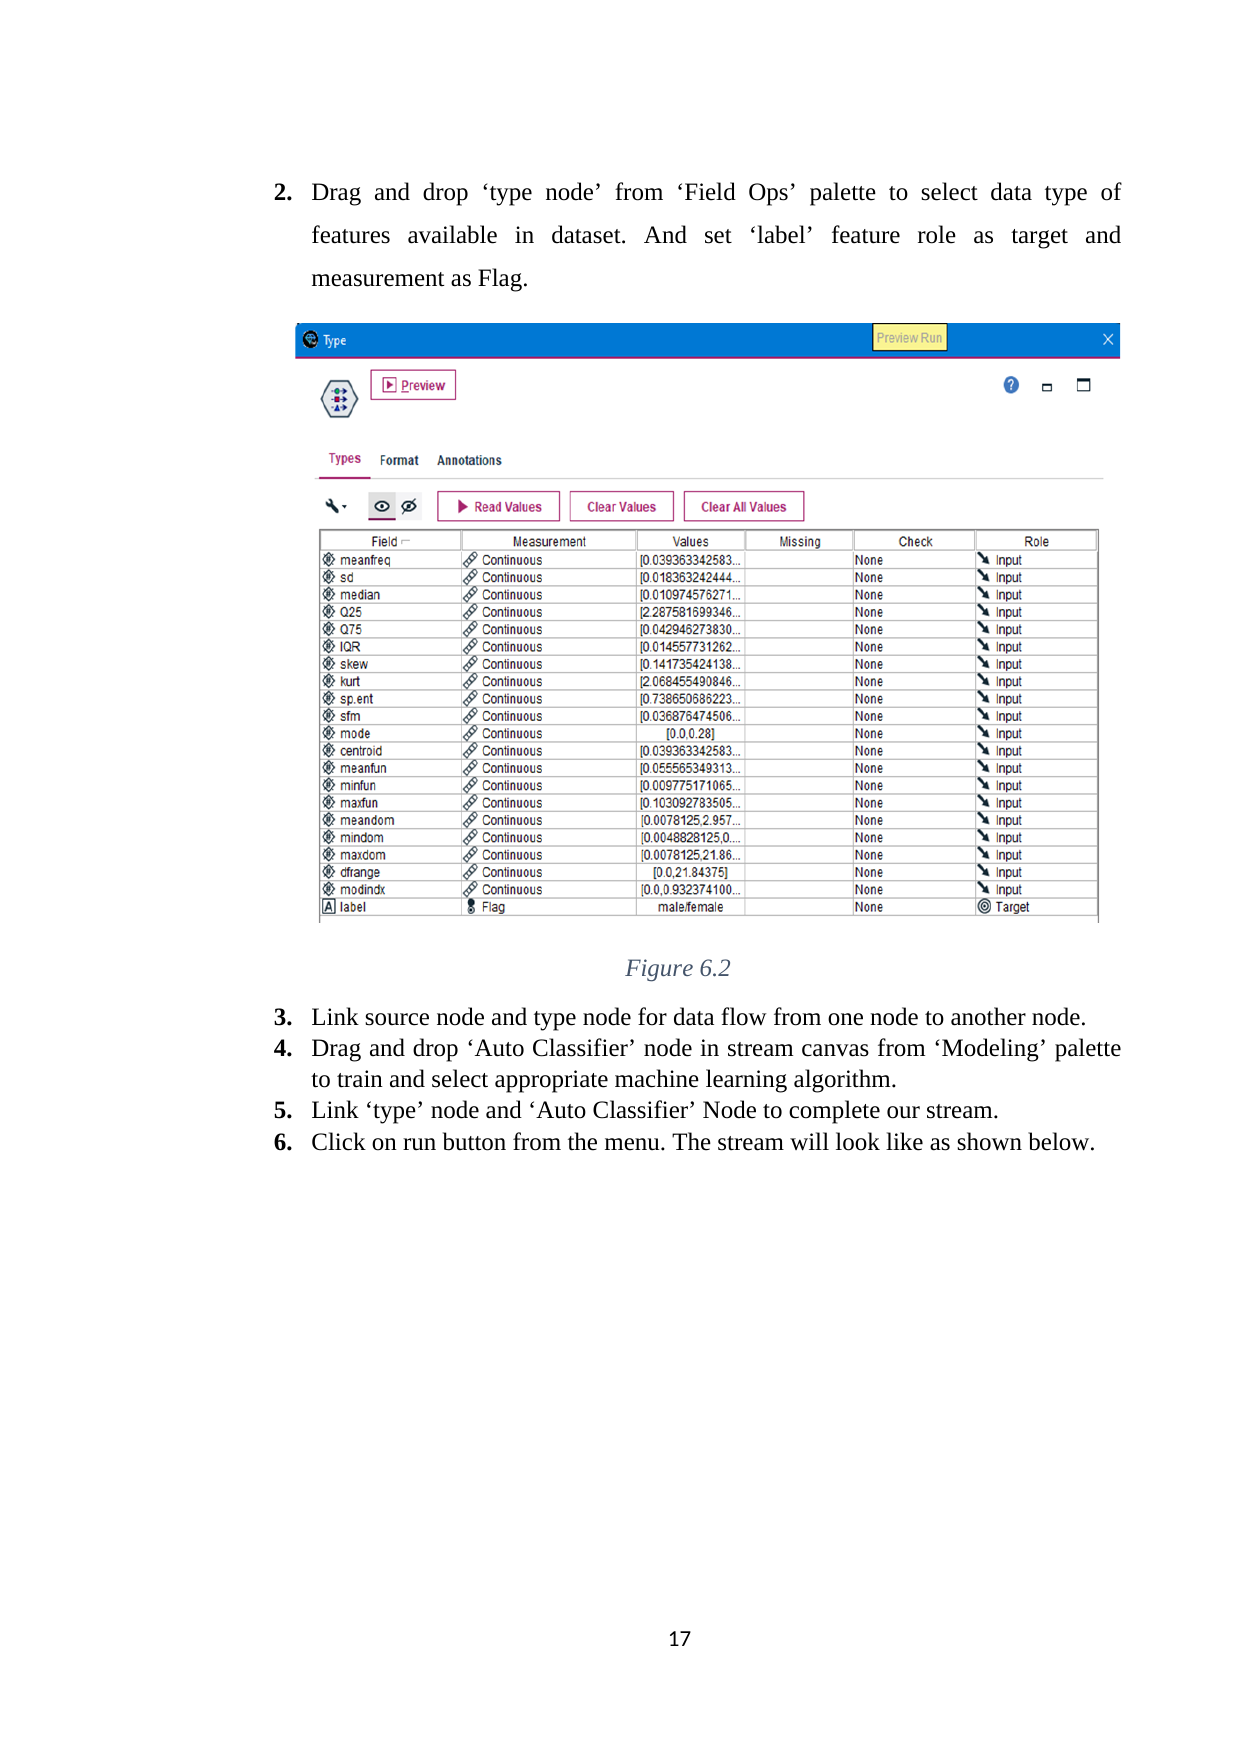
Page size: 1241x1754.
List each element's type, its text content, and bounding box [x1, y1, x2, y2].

list Drag and drop ‘Auto Classifier’ node in stream canvas from ‘Modeling’ palette to train and select appropriate machine learning algorithm. [274, 1033, 1122, 1093]
list Link ‘type’ node and ‘Auto Classifier’ Node to complete our stream. [274, 1096, 1122, 1124]
list Link source node and type node for data flow from one node to another node. [274, 1002, 1122, 1031]
list Drag and drop ‘type node’ from ‘Field Ops’ palette to select data type of features available in dataset. And set ‘label’ feature role as target and measurement as Flag. [274, 177, 1122, 292]
text Figure 6.2 [236, 953, 1122, 982]
picture [295, 323, 1121, 923]
list Click on run button from the menu. The stream will look like as shown below. [274, 1127, 1122, 1155]
